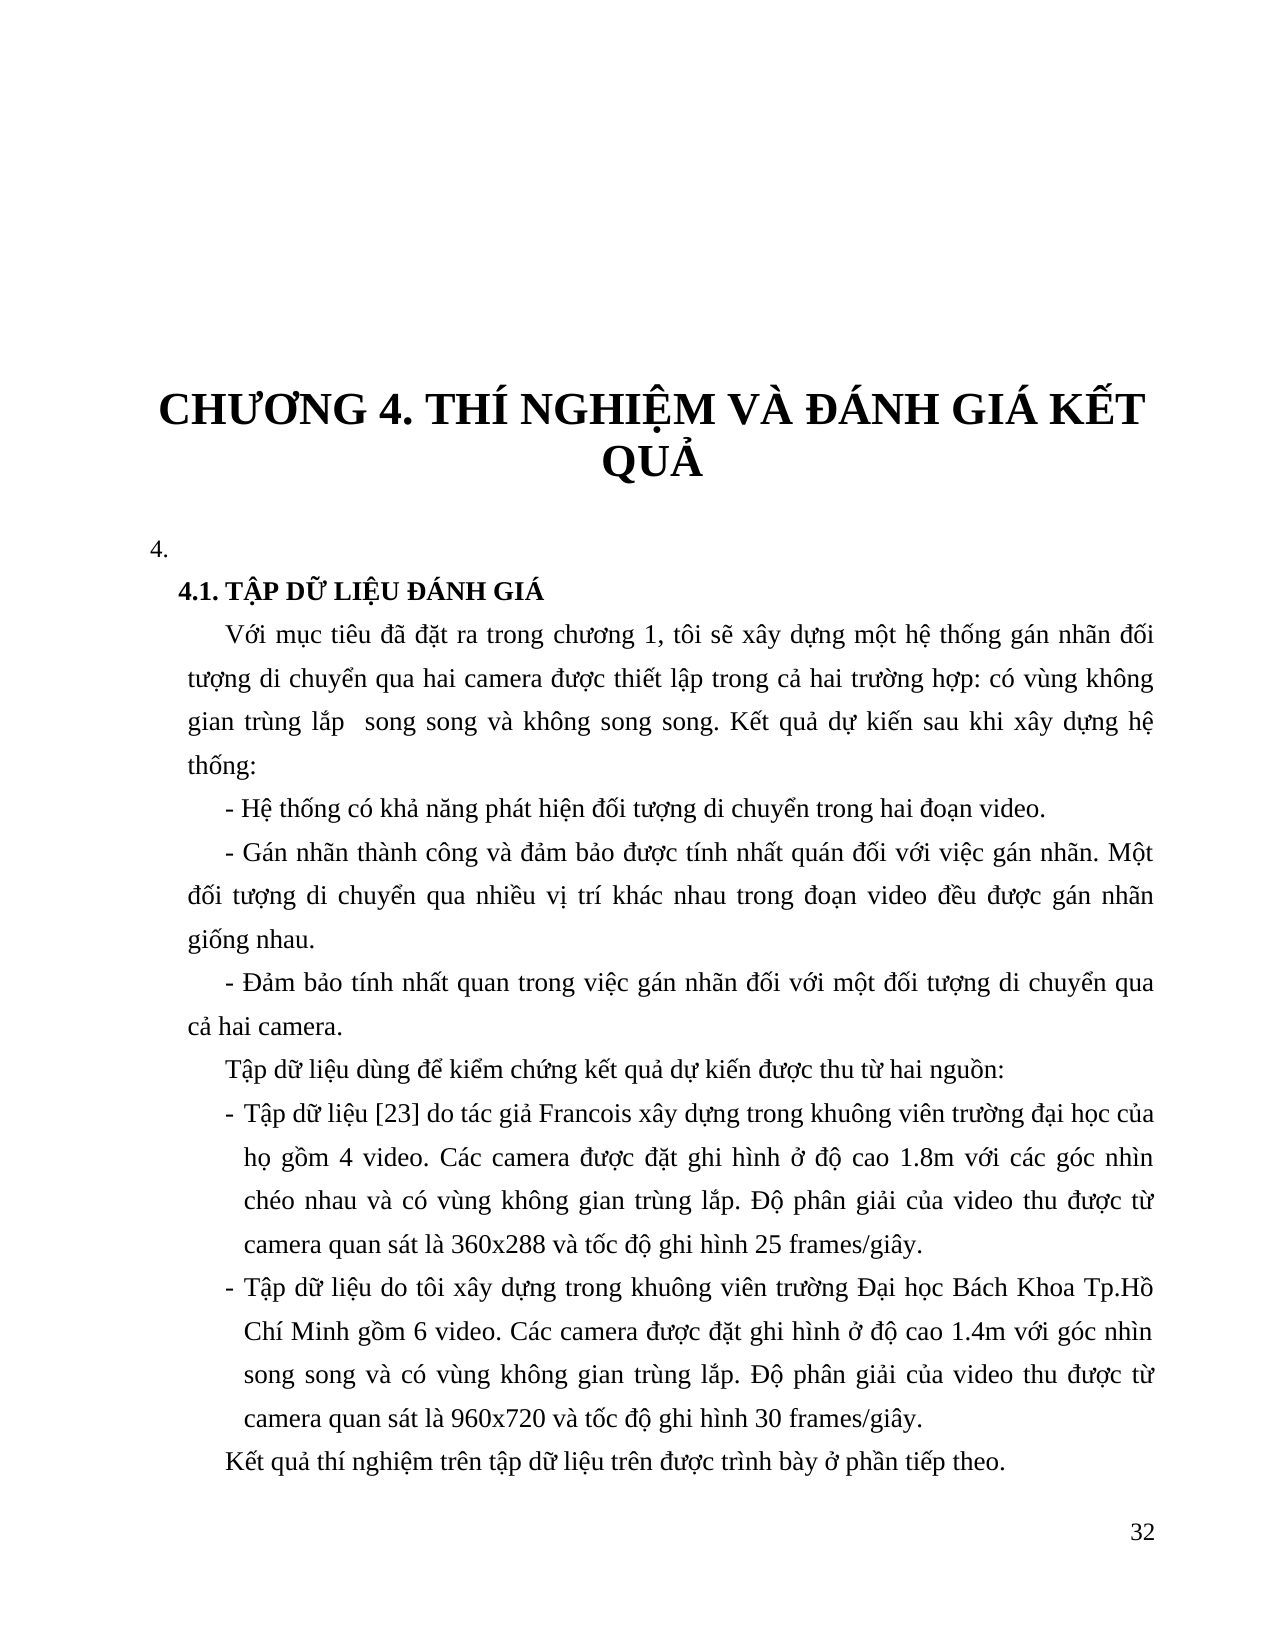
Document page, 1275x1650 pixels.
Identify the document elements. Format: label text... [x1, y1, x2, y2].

list Tập dữ liệu [23] do tác giả Francois xây dựng trong khuông viên trường đại học của họ gồm 4 video. Các camera được đặt ghi hình ở độ cao 1.8m với các góc nhìn chéo nhau và có vùng không gian trùng lắp. Độ phân giải của video thu được từ camera quan sát là 360x288 và tốc độ ghi hình 25 frames/giây. [225, 1097, 1155, 1259]
list Kết quả thí nghiệm trên tập dữ liệu trên được trình bày ở phần tiếp theo. [225, 1445, 1155, 1477]
text Tập dữ liệu dùng để kiểm chứng kết quả dự kiến được thu từ hai nguồn: [187, 1053, 1155, 1085]
text - Đảm bảo tính nhất quan trong việc gán nhãn đối với một đối tượng di chuyển qua cả hai camera. [187, 966, 1155, 1041]
subtitle CHƯƠNG 4. THÍ NGHIỆM VÀ ĐÁNH GIÁ KẾT QUẢ [150, 381, 1155, 487]
list TẬP DỮ LIỆU ĐÁNH GIÁ [178, 574, 1155, 606]
text Với mục tiêu đã đặt ra trong chương 1, tôi sẽ xây dựng một hệ thống gán nhãn đối tượng di chuyển qua hai camera được thiết lập trong cả hai trường hợp: có vùng không gian trùng lắp song song và không song song. Kết quả dự kiến sau khi xây dựng hệ thống: [187, 618, 1155, 780]
text - Hệ thống có khả năng phát hiện đối tượng di chuyển trong hai đoạn video. [187, 792, 1155, 823]
list Tập dữ liệu do tôi xây dựng trong khuông viên trường Đại học Bách Khoa Tp.Hồ Chí Minh gồm 6 video. Các camera được đặt ghi hình ở độ cao 1.4m với góc nhìn song song và có vùng không gian trùng lắp. Độ phân giải của video thu được từ camera quan sát là 960x720 và tốc độ ghi hình 30 frames/giây. [225, 1271, 1155, 1433]
text - Gán nhãn thành công và đảm bảo được tính nhất quán đối với việc gán nhãn. Một đối tượng di chuyển qua nhiều vị trí khác nhau trong đoạn video đều được gán nhãn giống nhau. [187, 836, 1155, 954]
